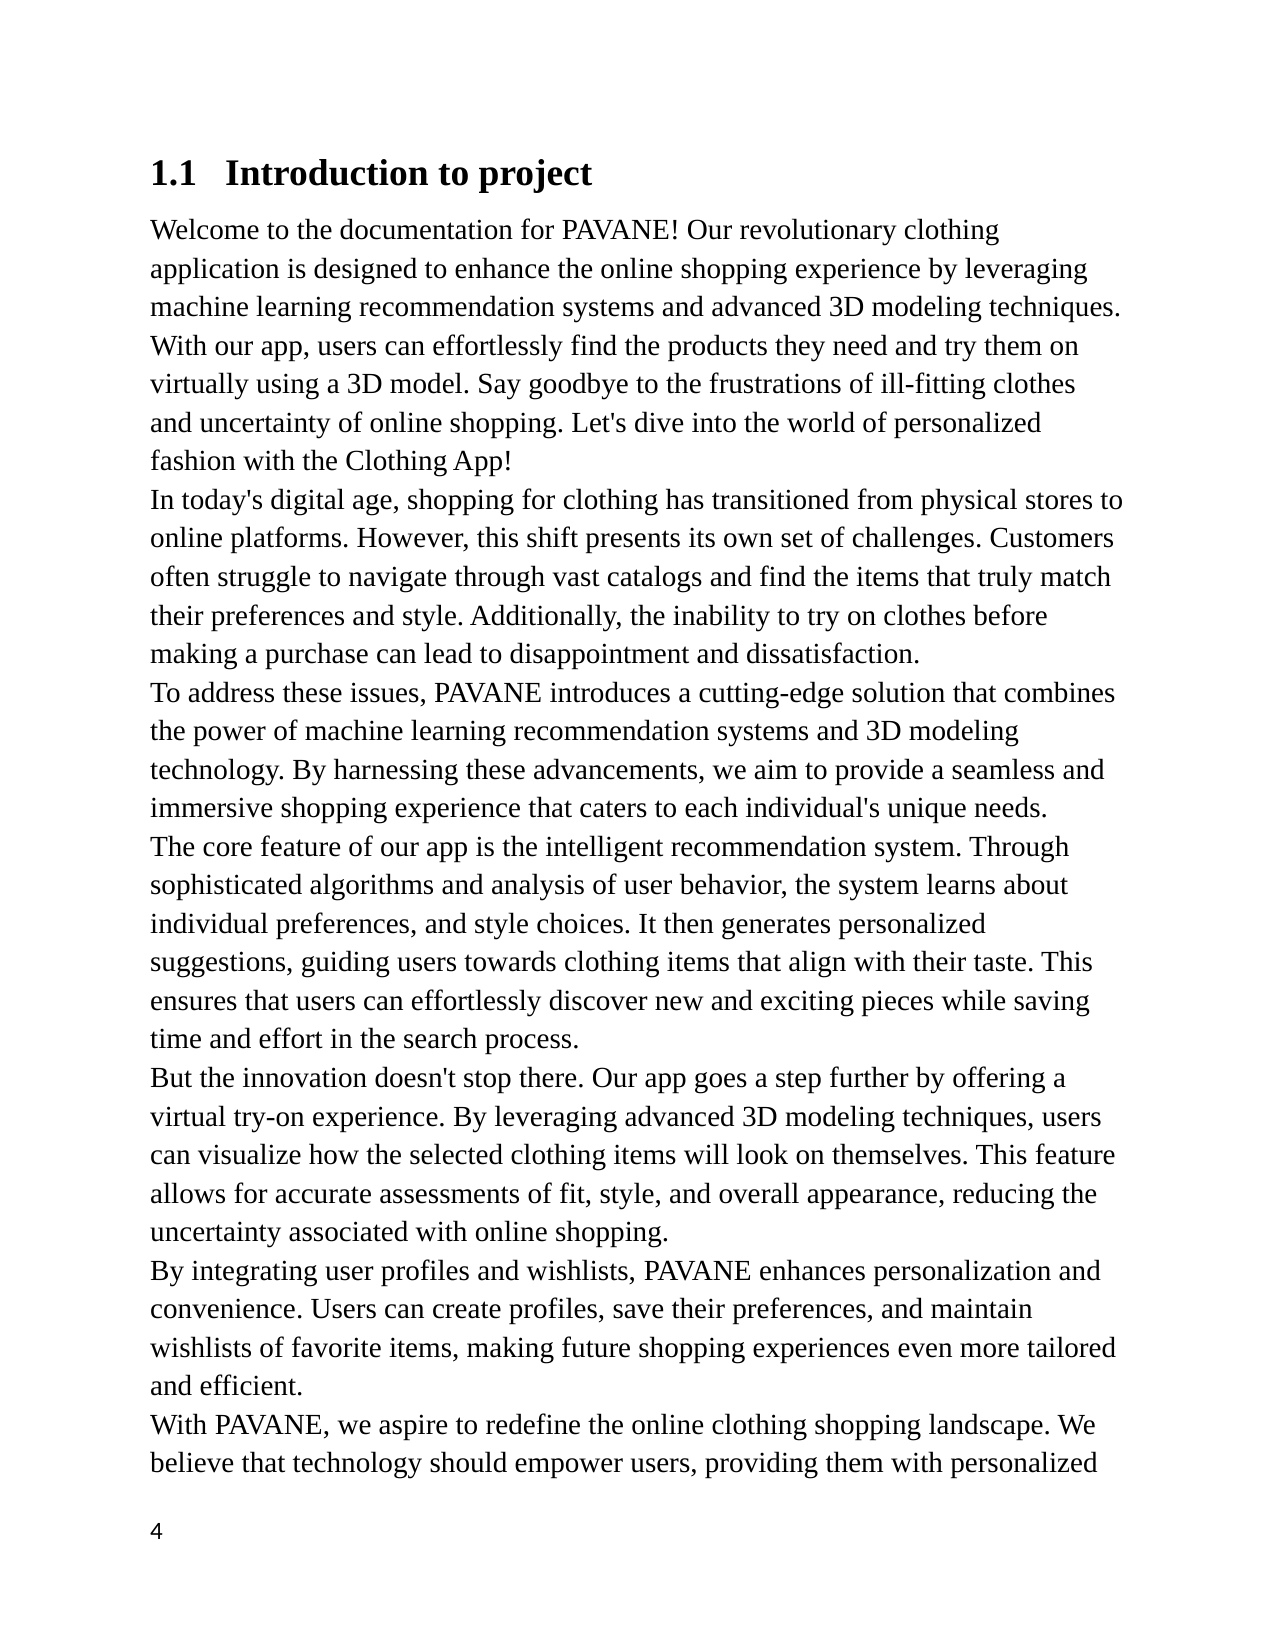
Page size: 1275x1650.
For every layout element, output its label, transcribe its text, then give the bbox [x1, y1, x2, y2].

text The core feature of our app is the intelligent recommendation system. Through sophisticated algorithms and analysis of user behavior, the system learns about individual preferences, and style choices. It then generates personalized suggestions, guiding users towards clothing items that align with their taste. This ensures that users can effortlessly discover new and exciting pieces while saving time and effort in the search process. [150, 829, 1125, 1055]
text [150, 1407, 1125, 1479]
text In today's digital age, shopping for clothing has transitioned from physical stores to online platforms. However, this shift presents its own set of challenges. Customers often struggle to navigate through vast catalogs and find the items that truly match their preferences and style. Additionally, the inability to try on clothes before making a purchase can lead to disappointment and dissatisfaction. [150, 482, 1125, 670]
text Welcome to the documentation for PAVANE! Our revolutionary clothing application is designed to enhance the online shopping experience by leveraging machine learning recommendation systems and advanced 3D modeling techniques. With our app, users can effortlessly find the products they need and try them on virtually using a 3D model. Say goodbye to the frustrations of ill-fitting clothes and uncertainty of online shopping. Let's dive into the world of personalized fashion with the Clothing App! [150, 212, 1125, 477]
text By integrating user profiles and wishlists, PAVANE enhances personalization and convenience. Users can create profiles, save their preferences, and maintain wishlists of favorite items, making future shopping experiences even more tailored and efficient. [150, 1253, 1125, 1402]
text To address these issues, PAVANE introduces a cutting-edge solution that combines the power of machine learning recommendation systems and 3D modeling technology. By harnessing these advancements, we aim to provide a seamless and immersive shopping experience that caters to each individual's unique needs. [150, 675, 1125, 824]
text But the innovation doesn't stop there. Our app goes a step further by offering a virtual try-on experience. By leveraging advanced 3D modeling techniques, users can visualize how the selected clothing items will look on themselves. This feature allows for accurate assessments of fit, style, and overall appearance, reducing the uncertainty associated with online shopping. [150, 1060, 1125, 1248]
list Introduction to project [150, 150, 1125, 193]
